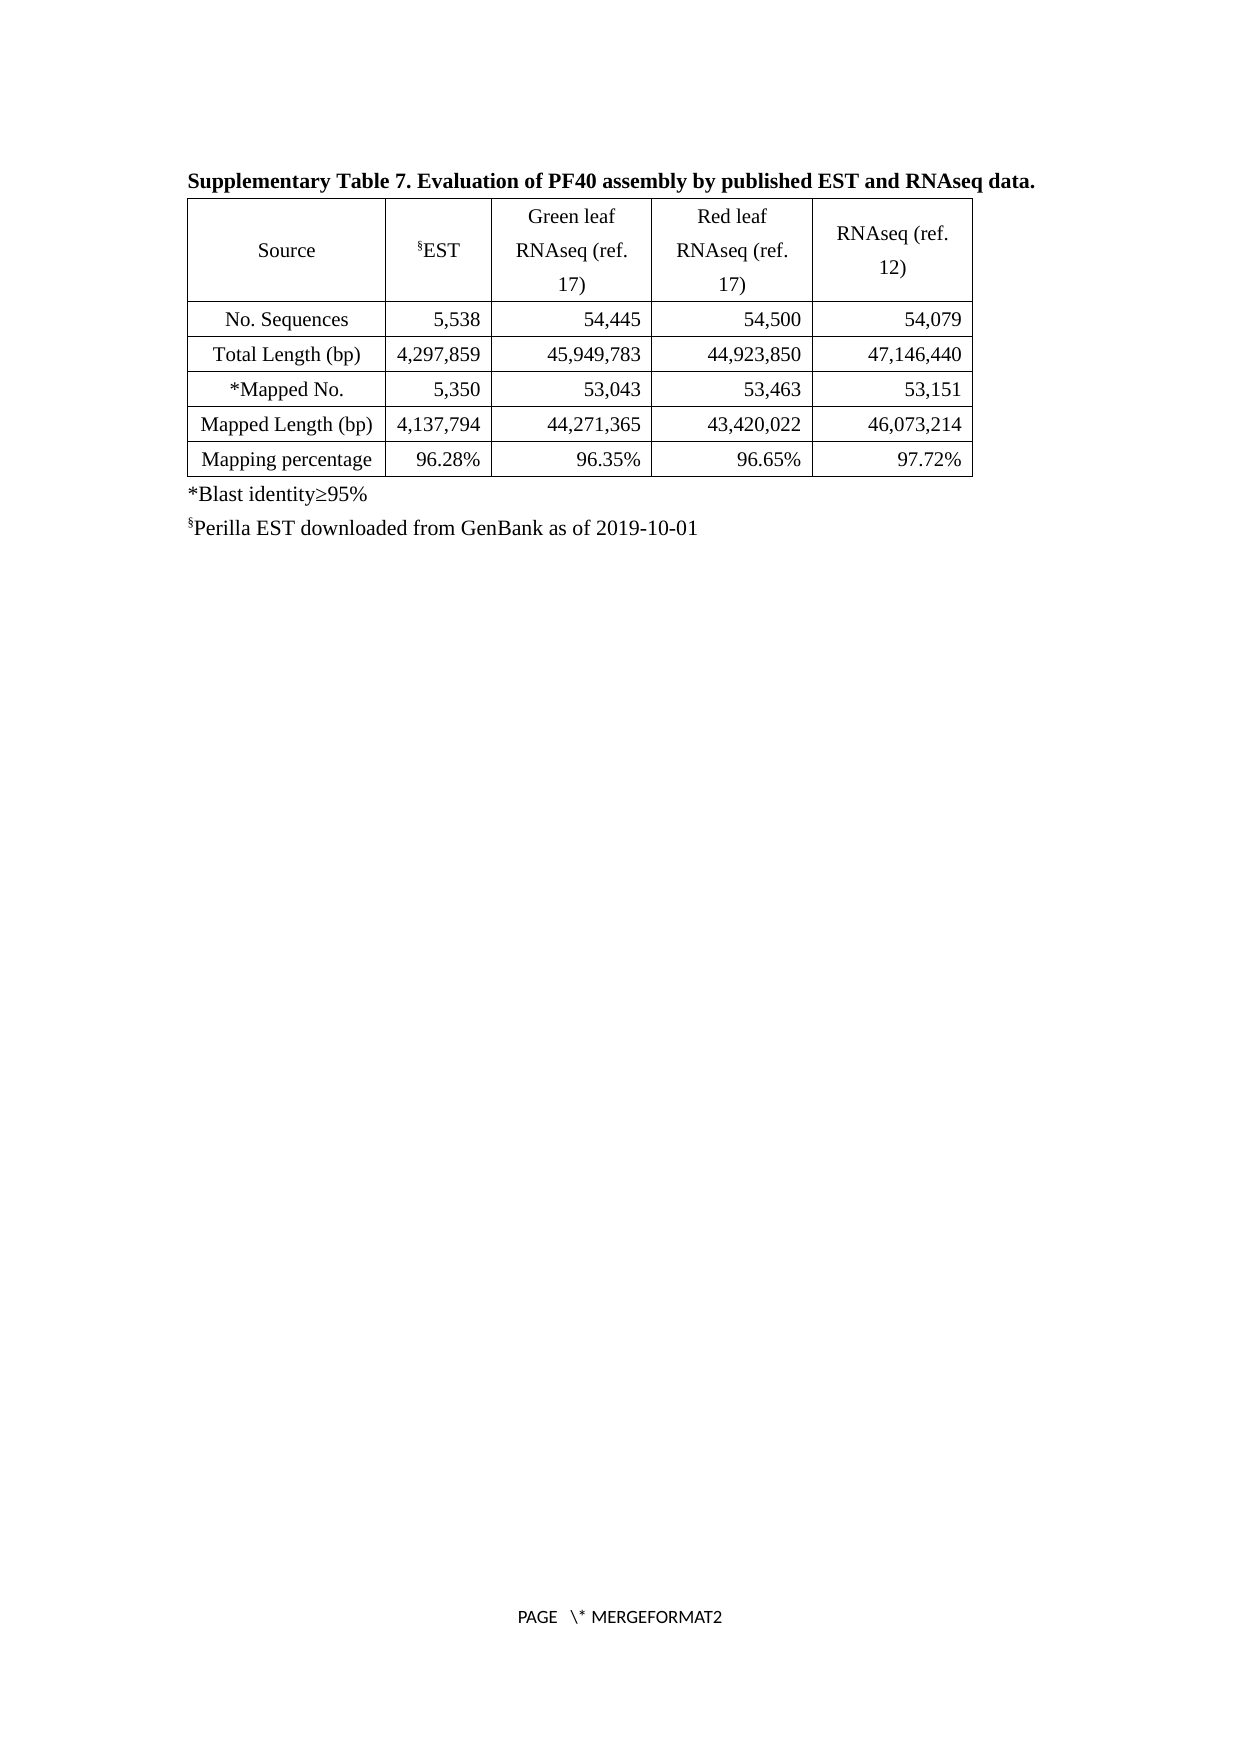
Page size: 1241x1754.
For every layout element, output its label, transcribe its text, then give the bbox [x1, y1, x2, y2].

table_cell 54,445 [492, 302, 651, 336]
table_cell 43,420,022 [652, 407, 812, 441]
text §Perilla EST downloaded from GenBank as of 2019-10-01 [187, 511, 1053, 545]
text *Blast identity≥95% [187, 477, 1053, 511]
table_cell 96.35% [492, 442, 651, 476]
table_cell 45,949,783 [492, 337, 651, 371]
table_cell Total Length (bp) [188, 337, 385, 371]
table_cell 46,073,214 [813, 407, 972, 441]
table_cell 54,500 [652, 302, 812, 336]
table_cell 53,151 [813, 372, 972, 406]
table_header RNAseq (ref. 12) [813, 199, 972, 301]
table_cell 96.28% [386, 442, 491, 476]
table_cell No. Sequences [188, 302, 385, 336]
table_cell 5,538 [386, 302, 491, 336]
table_cell 97.72% [813, 442, 972, 476]
table_cell 96.65% [652, 442, 812, 476]
table_cell 53,463 [652, 372, 812, 406]
table_cell 4,297,859 [386, 337, 491, 371]
table_header §EST [386, 199, 491, 301]
table_cell 5,350 [386, 372, 491, 406]
text Supplementary Table 7. Evaluation of PF40 assembly by published EST and RNAseq data. [187, 164, 1053, 198]
table_cell 54,079 [813, 302, 972, 336]
table_header Source [188, 199, 385, 301]
table_cell 53,043 [492, 372, 651, 406]
table_cell Mapping percentage [188, 442, 385, 476]
table_cell Mapped Length (bp) [188, 407, 385, 441]
table_header Red leaf RNAseq (ref. 17) [652, 199, 812, 301]
table_cell 44,271,365 [492, 407, 651, 441]
table_cell *Mapped No. [188, 372, 385, 406]
table_cell 47,146,440 [813, 337, 972, 371]
table_cell 44,923,850 [652, 337, 812, 371]
table_header Green leaf RNAseq (ref. 17) [492, 199, 651, 301]
table_cell 4,137,794 [386, 407, 491, 441]
